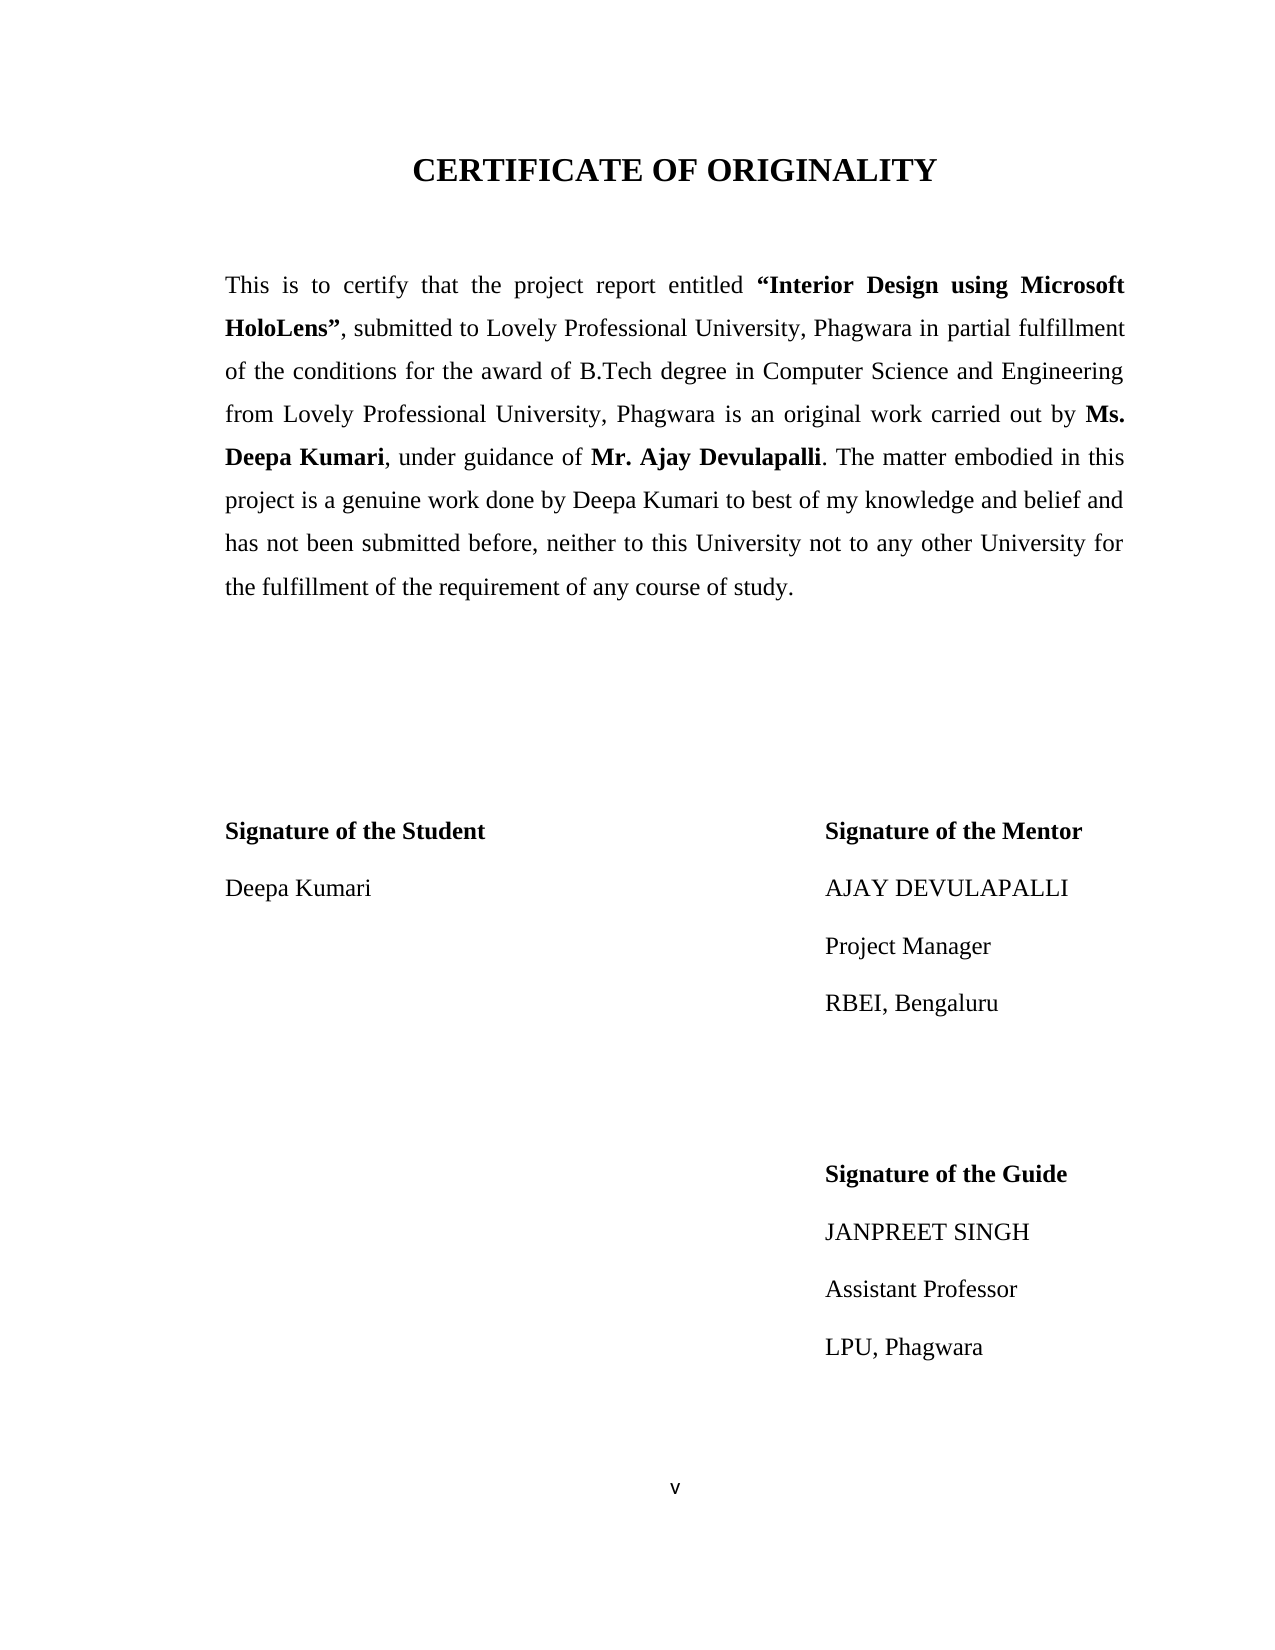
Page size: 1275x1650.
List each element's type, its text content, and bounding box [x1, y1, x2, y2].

text CERTIFICATE OF ORIGINALITY [225, 150, 1125, 188]
text LPU, Phagwara [750, 1332, 1125, 1361]
text Signature of the Student Signature of the Mentor [225, 816, 1125, 845]
text Project Manager [225, 931, 1125, 960]
text Deepa Kumari AJAY DEVULAPALLI [225, 873, 1125, 902]
text Assistant Professor [750, 1274, 1125, 1303]
text Signature of the Guide [750, 1159, 1125, 1188]
text This is to certify that the project report entitled “Interior Design using Microsoft HoloLens”, submitted to Lovely Professional University, Phagwara in partial fulfillment of the conditions for the award of B.Tech degree in Computer Science and Engineering from Lovely Professional University, Phagwara is an original work carried out by Ms. Deepa Kumari, under guidance of Mr. Ajay Devulapalli. The matter embodied in this project is a genuine work done by Deepa Kumari to best of my knowledge and belief and has not been submitted before, neither to this University not to any other University for the fulfillment of the requirement of any course of study. [225, 270, 1125, 600]
text JANPREET SINGH [750, 1217, 1125, 1246]
text RBEI, Bengaluru [225, 988, 1125, 1017]
